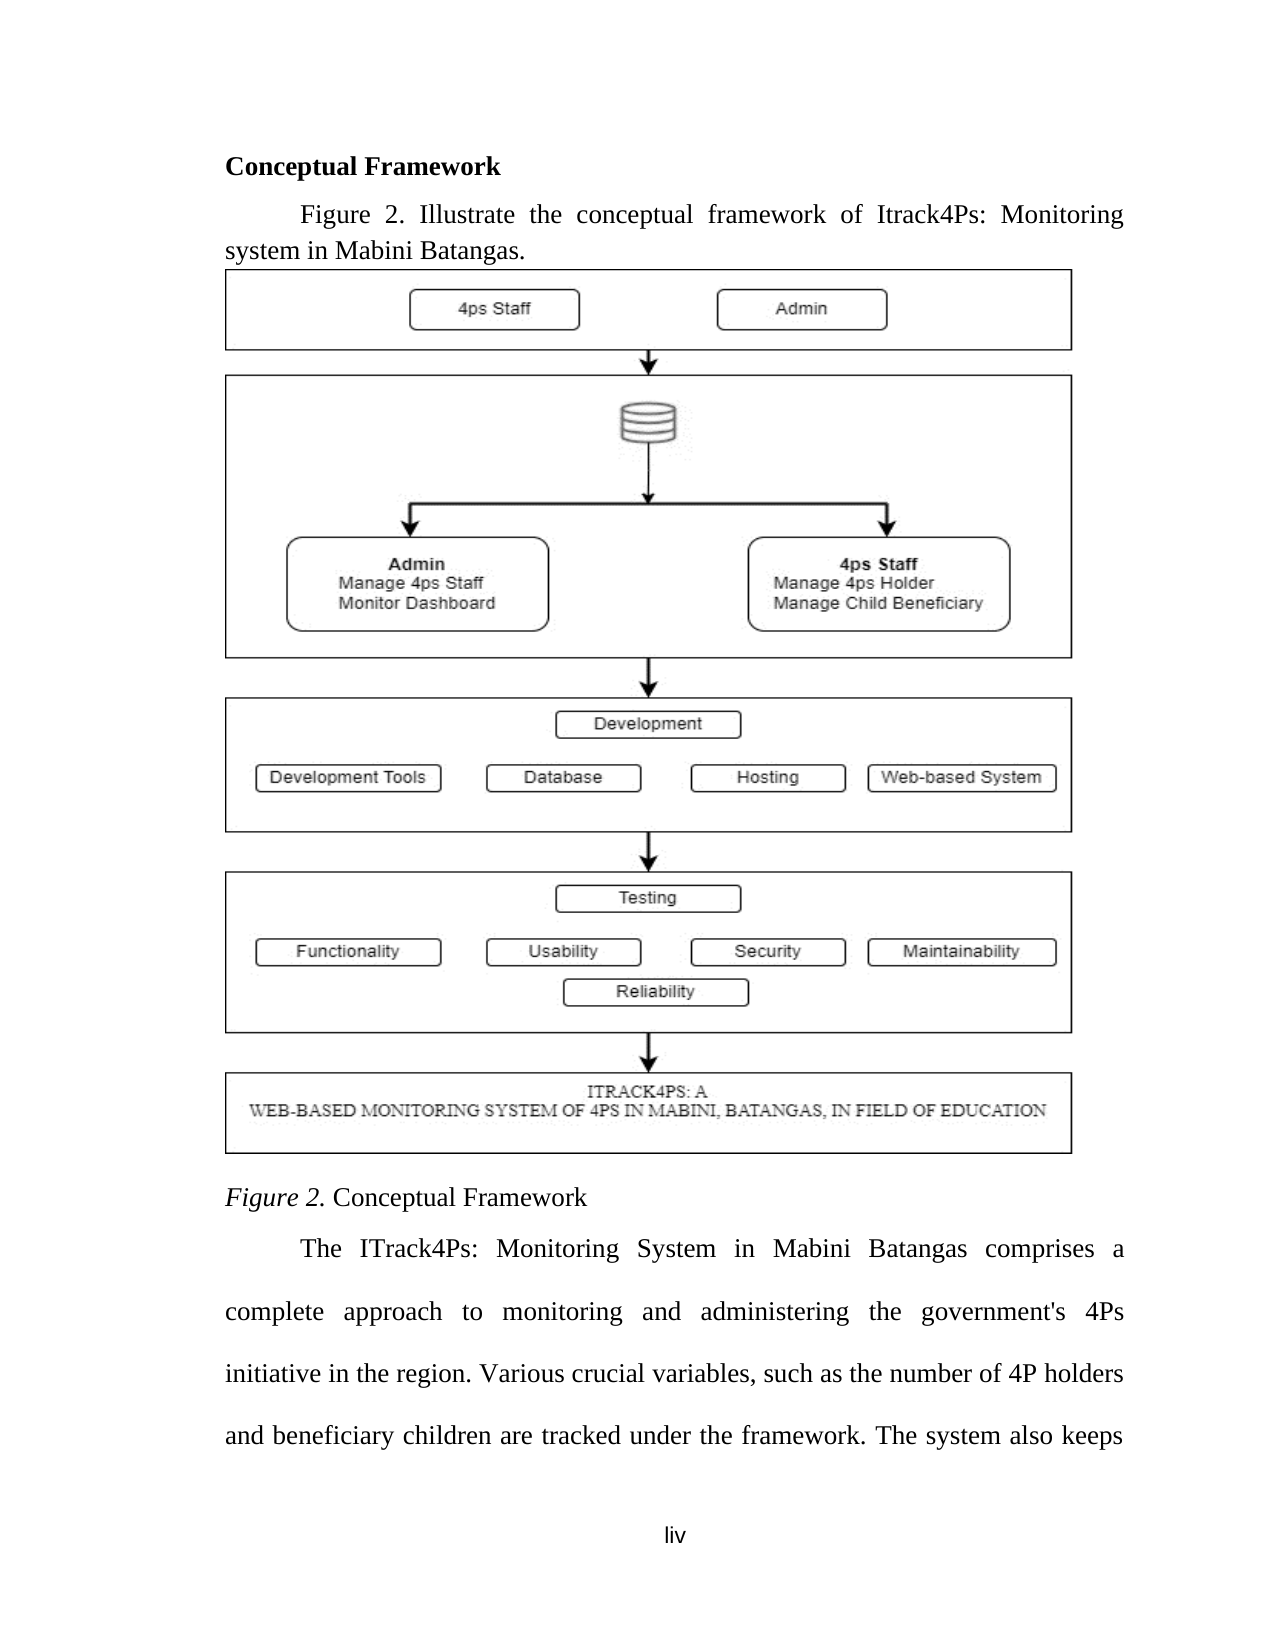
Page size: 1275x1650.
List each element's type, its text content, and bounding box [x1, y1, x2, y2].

picture [225, 269, 1074, 1154]
text Figure 2. Illustrate the conceptual framework of Itrack4Ps: Monitoring system in Mabini Batangas. [225, 198, 1125, 265]
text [225, 1233, 1125, 1451]
subtitle Conceptual Framework [225, 150, 1125, 181]
text Figure 2. Conceptual Framework [225, 1181, 1125, 1212]
